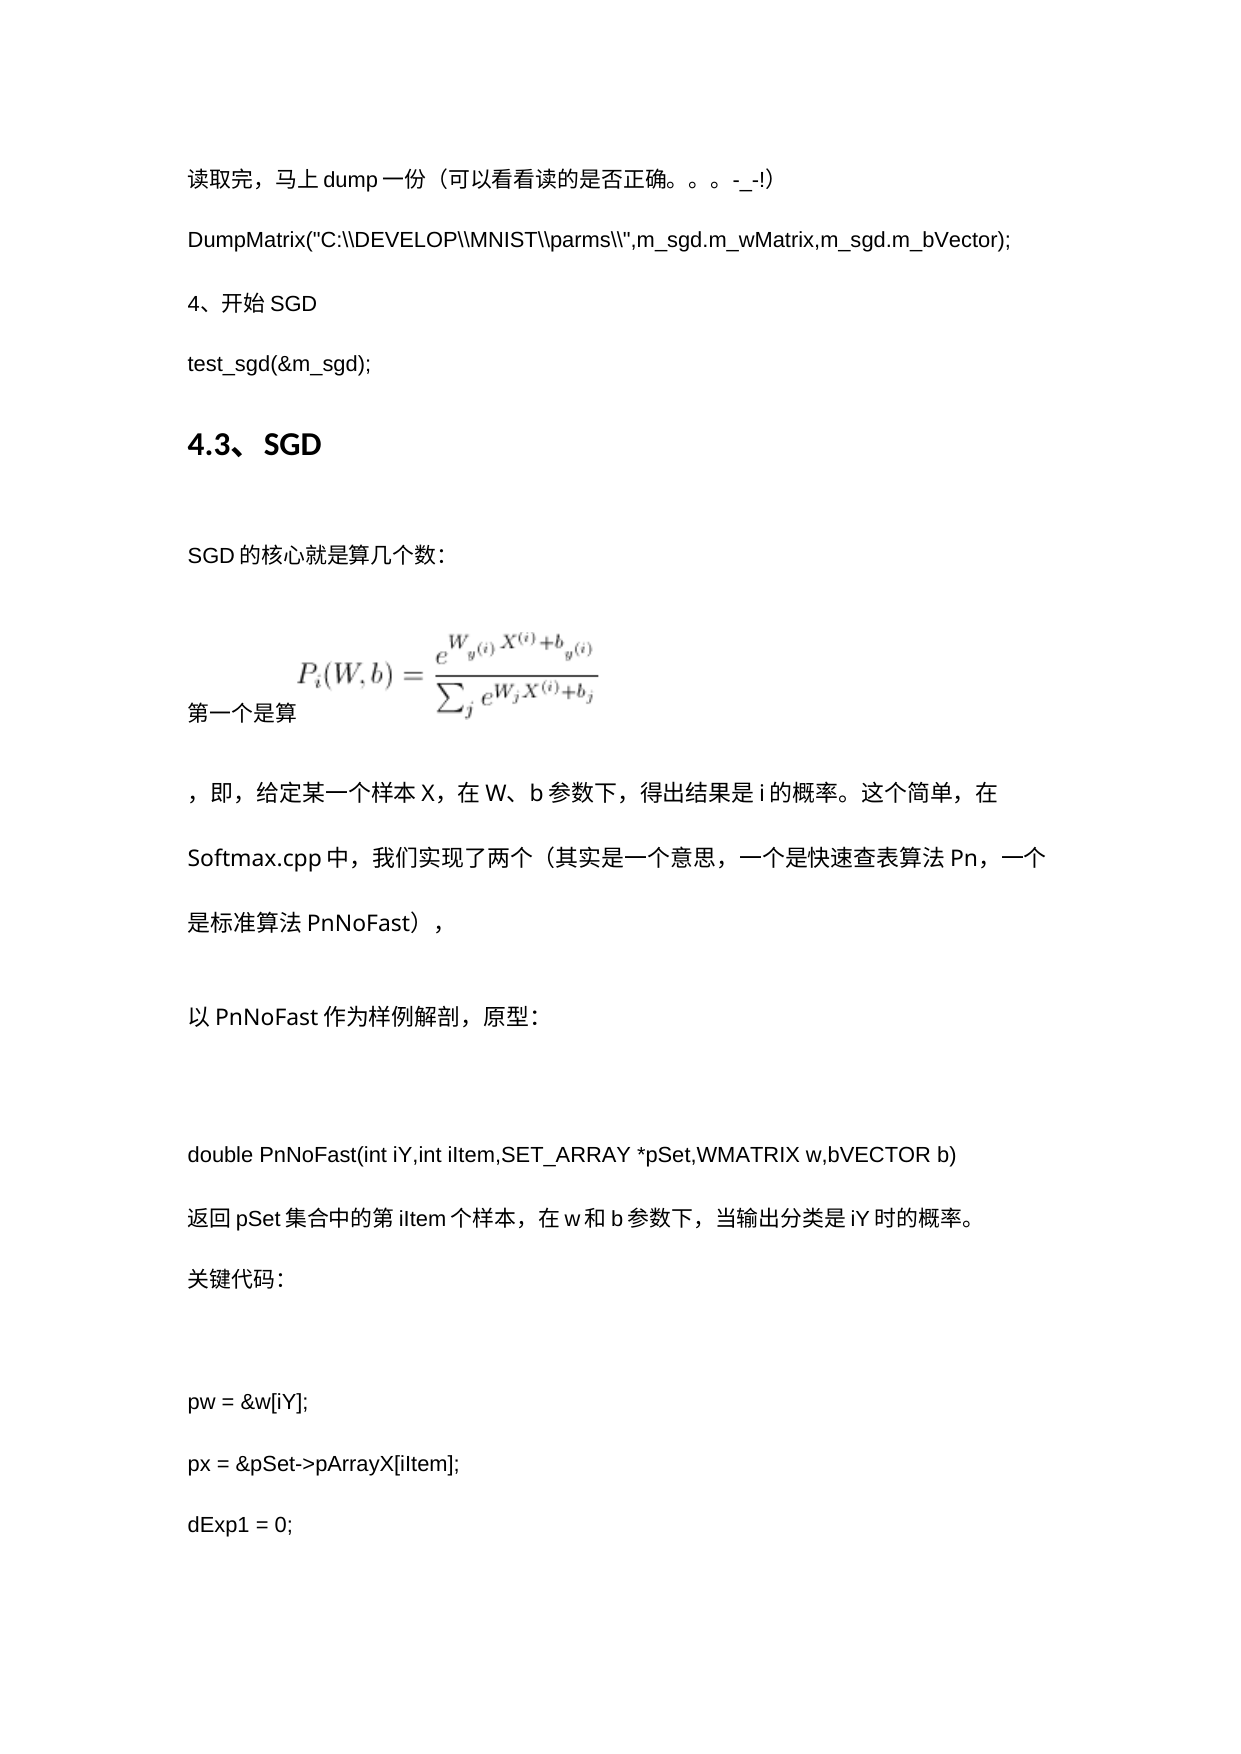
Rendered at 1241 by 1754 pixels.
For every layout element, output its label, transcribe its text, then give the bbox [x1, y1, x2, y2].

subtitle 4.3、SGD [187, 409, 1053, 474]
text 读取完，马上dump一份（可以看看读的是否正确。。。-_-!） [187, 162, 1053, 194]
text SGD的核心就是算几个数： [187, 538, 1053, 570]
text 返回pSet集合中的第iItem个样本，在w和b参数下，当输出分类是iY时的概率。 [187, 1200, 1053, 1233]
text 以PnNoFast作为样例解剖，原型： [187, 983, 1053, 1048]
text px = &pSet->pArrayX[iItem]; [187, 1447, 1053, 1479]
text DumpMatrix("C:\\DEVELOP\\MNIST\\parms\\",m_sgd.m_wMatrix,m_sgd.m_bVector); [187, 224, 1053, 256]
text 4、开始SGD [187, 285, 1053, 318]
text double PnNoFast(int iY,int iItem,SET_ARRAY *pSet,WMATRIX w,bVECTOR b) [187, 1139, 1053, 1171]
picture [296, 632, 599, 720]
text 关键代码： [187, 1262, 1053, 1294]
text pw = &w[iY]; [187, 1385, 1053, 1418]
text dExp1 = 0; [187, 1509, 1053, 1541]
text ，即，给定某一个样本X，在W、b参数下，得出结果是i的概率。这个简单，在Softmax.cpp中，我们实现了两个（其实是一个意思，一个是快速查表算法Pn，一个是标准算法PnNoFast）， [187, 759, 1053, 954]
text test_sgd(&m_sgd); [187, 347, 1053, 379]
